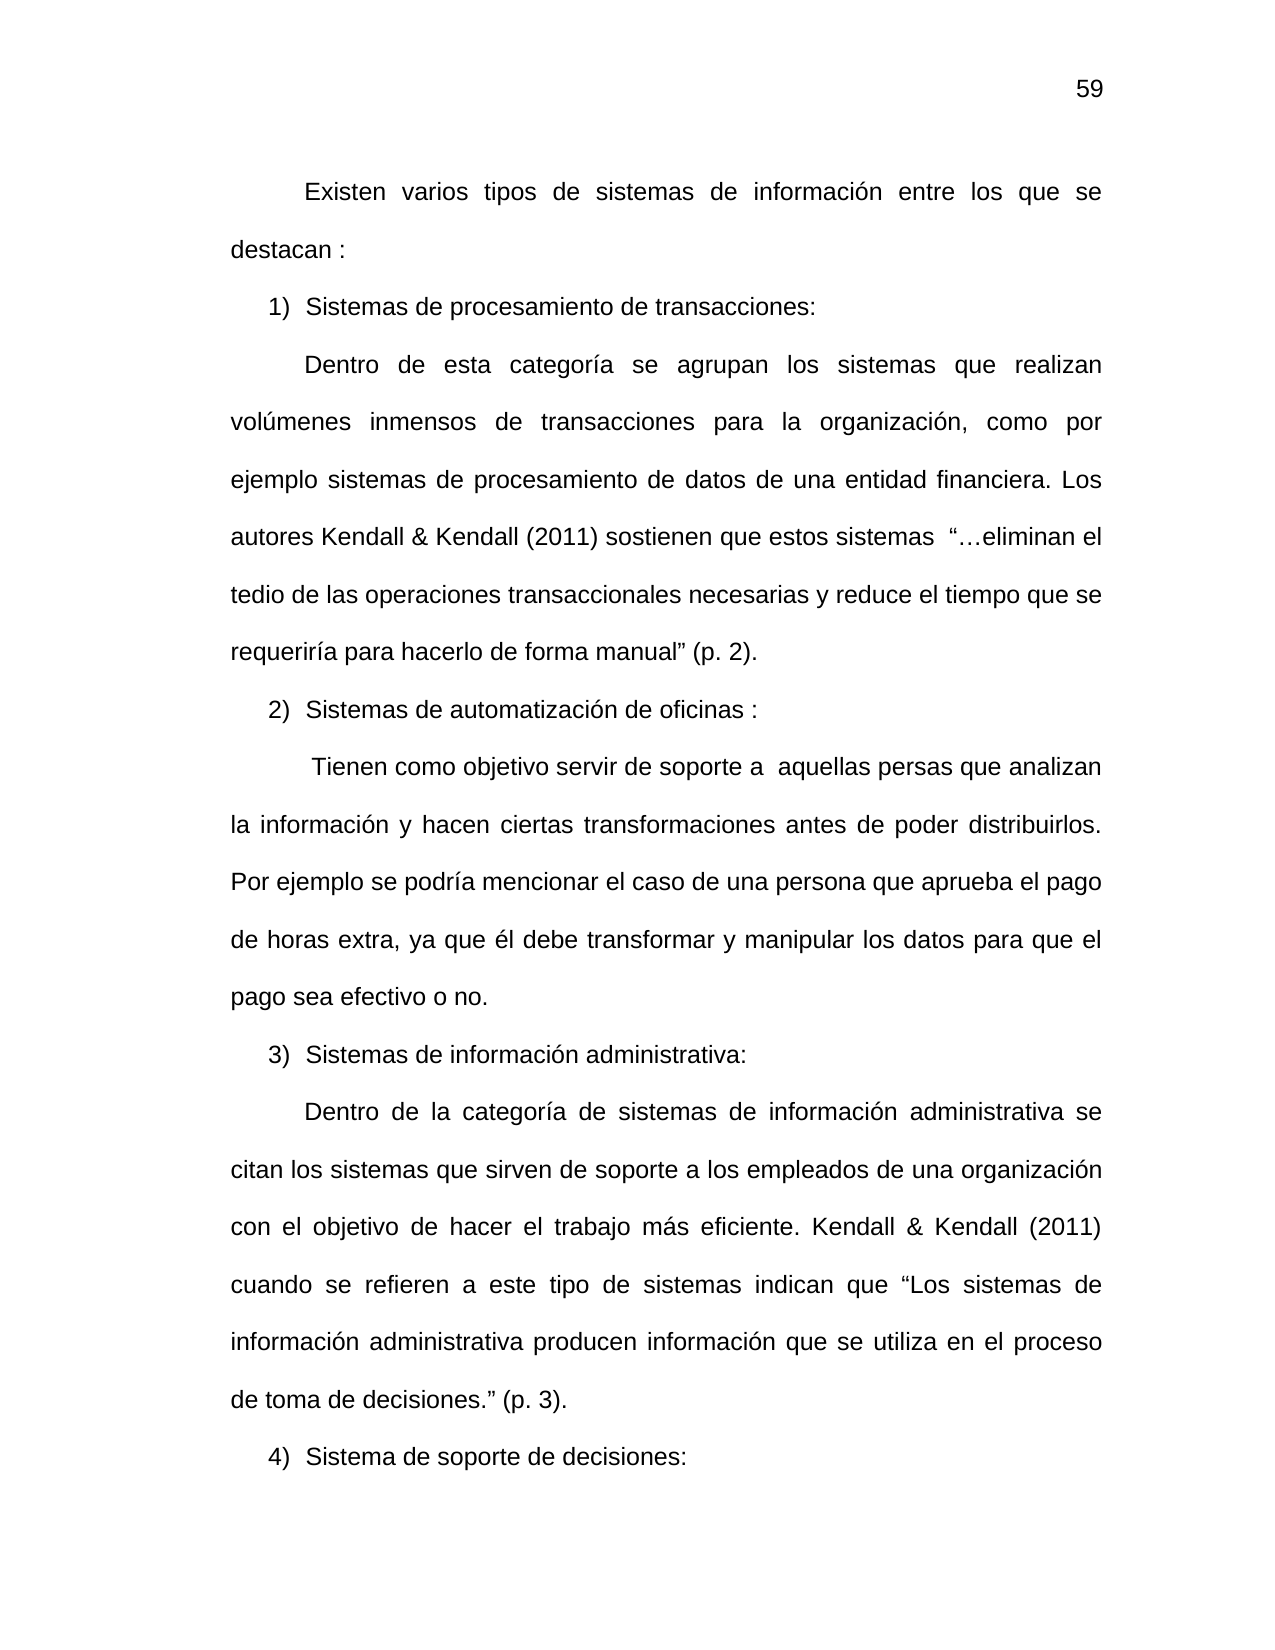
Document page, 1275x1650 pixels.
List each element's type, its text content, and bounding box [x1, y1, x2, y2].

text Dentro de esta categoría se agrupan los sistemas que realizan volúmenes inmensos de transacciones para la organización, como por ejemplo sistemas de procesamiento de datos de una entidad financiera. Los autores Kendall & Kendall (2011) sostienen que estos sistemas “…eliminan el tedio de las operaciones transaccionales necesarias y reduce el tiempo que se requeriría para hacerlo de forma manual” (p. 2). [230, 350, 1104, 666]
text Tienen como objetivo servir de soporte a aquellas persas que analizan la información y hacen ciertas transformaciones antes de poder distribuirlos. Por ejemplo se podría mencionar el caso de una persona que aprueba el pago de horas extra, ya que él debe transformar y manipular los datos para que el pago sea efectivo o no. [230, 752, 1104, 1011]
list Sistemas de procesamiento de transacciones: [268, 292, 1104, 321]
list Sistema de soporte de decisiones: [268, 1442, 1104, 1471]
text Existen varios tipos de sistemas de información entre los que se destacan : [230, 177, 1104, 263]
text Dentro de la categoría de sistemas de información administrativa se citan los sistemas que sirven de soporte a los empleados de una organización con el objetivo de hacer el trabajo más eficiente. Kendall & Kendall (2011) cuando se refieren a este tipo de sistemas indican que “Los sistemas de información administrativa producen información que se utiliza en el proceso de toma de decisiones.” (p. 3). [230, 1097, 1104, 1413]
list Sistemas de información administrativa: [268, 1040, 1104, 1068]
list Sistemas de automatización de oficinas : [268, 695, 1104, 723]
